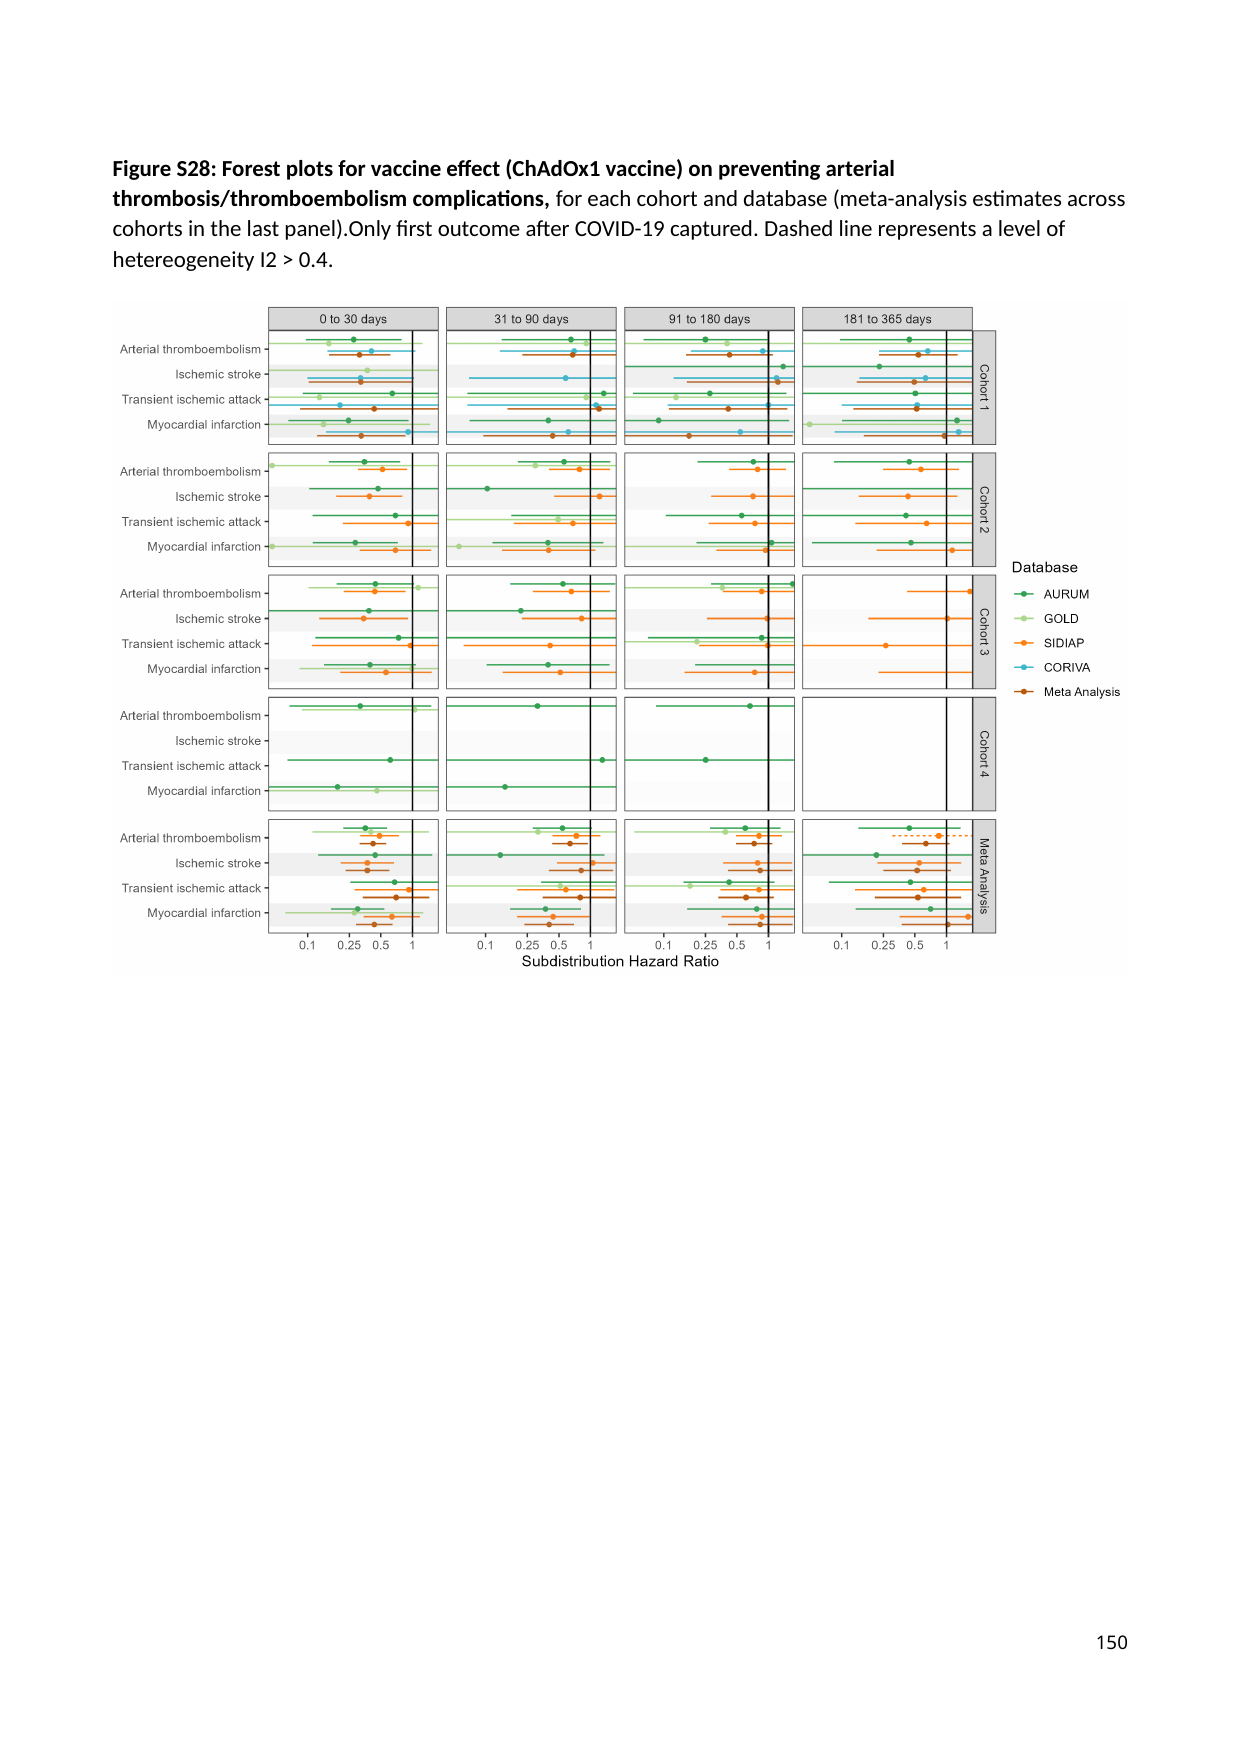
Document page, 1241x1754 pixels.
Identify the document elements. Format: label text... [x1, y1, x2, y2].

picture [112, 300, 1128, 977]
subtitle Figure S28: Forest plots for vaccine effect (ChAdOx1 vaccine) on preventing arterial thrombosis/thromboembolism complications, for each cohort and database (meta-analysis estimates across cohorts in the last panel).Only first outcome after COVID-19 captured. Dashed line represents a level of hetereogeneity I2 > 0.4. [112, 154, 1128, 273]
